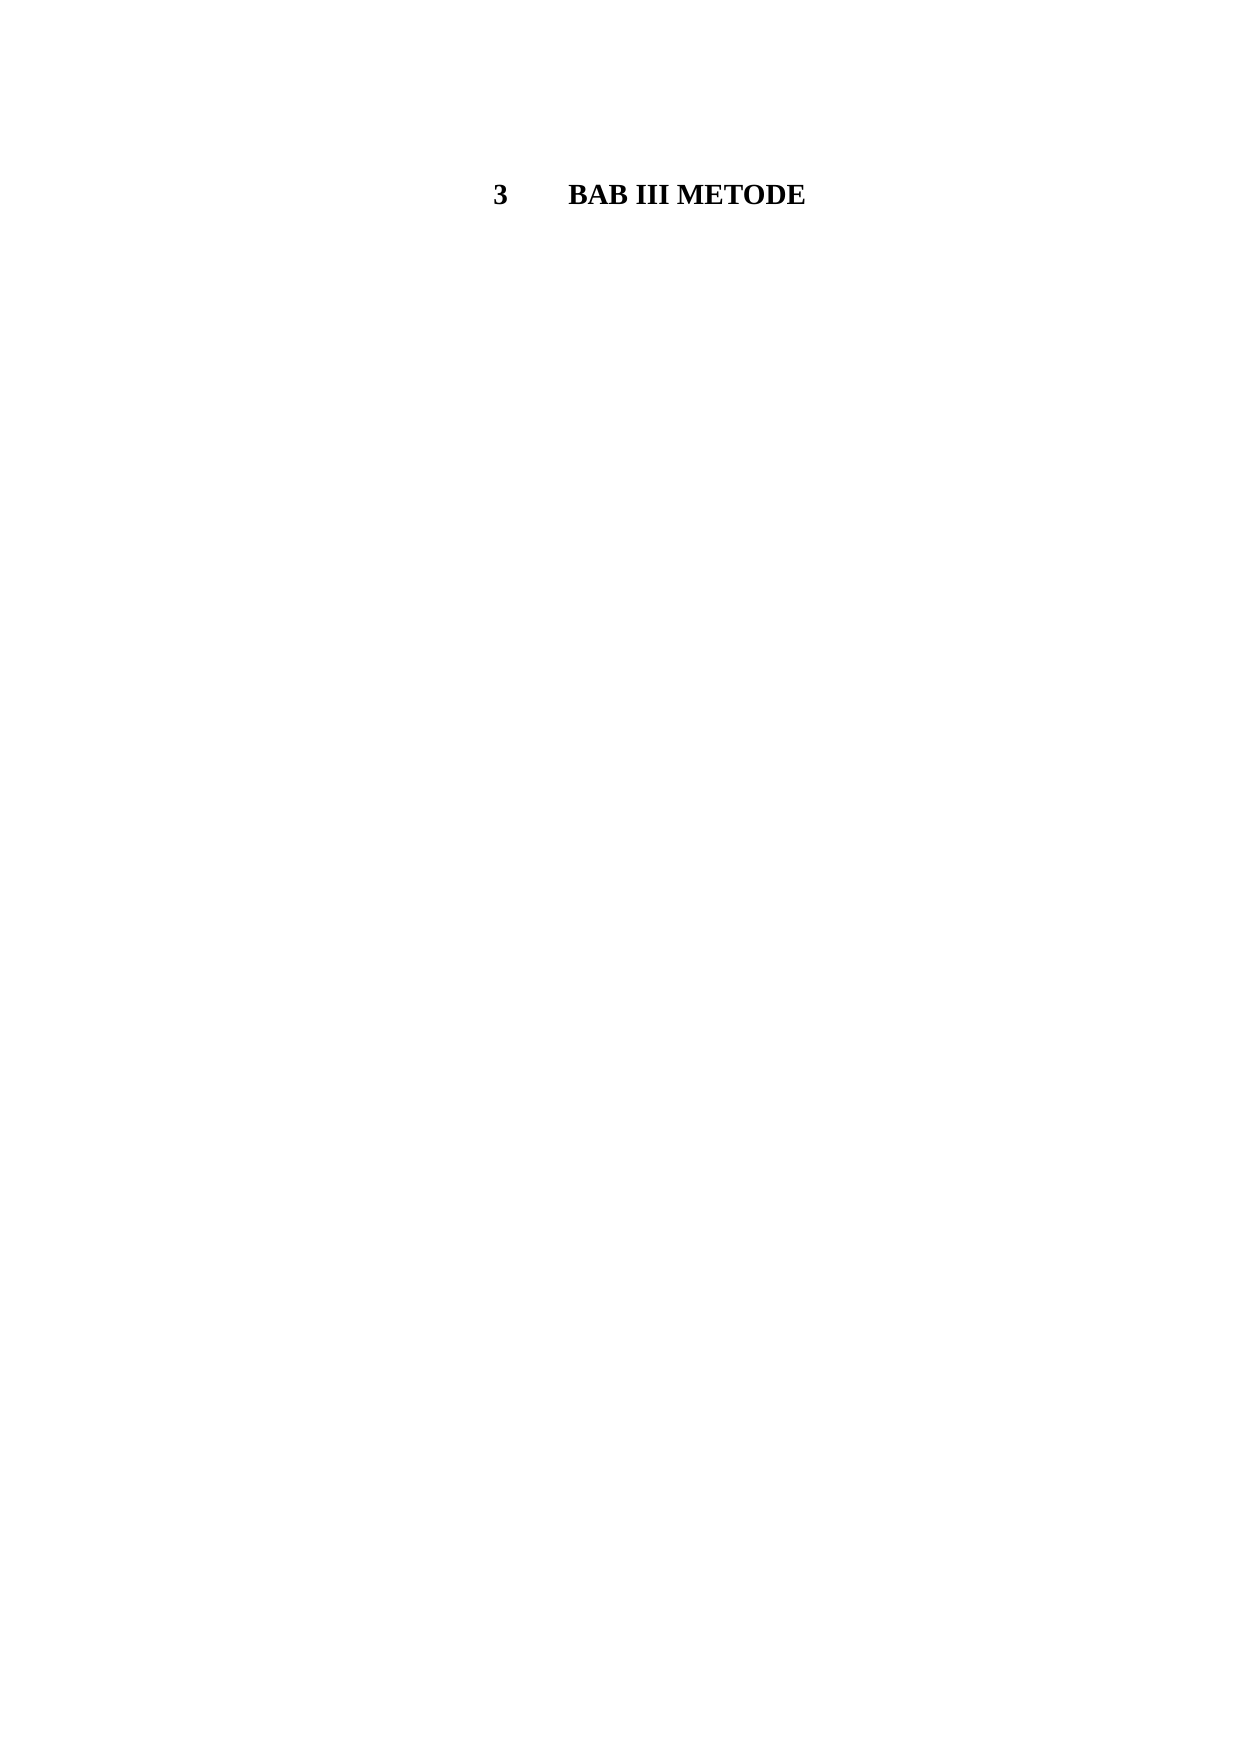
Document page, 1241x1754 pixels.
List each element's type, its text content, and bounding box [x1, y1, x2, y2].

subtitle BAB III METODE [236, 177, 1063, 211]
